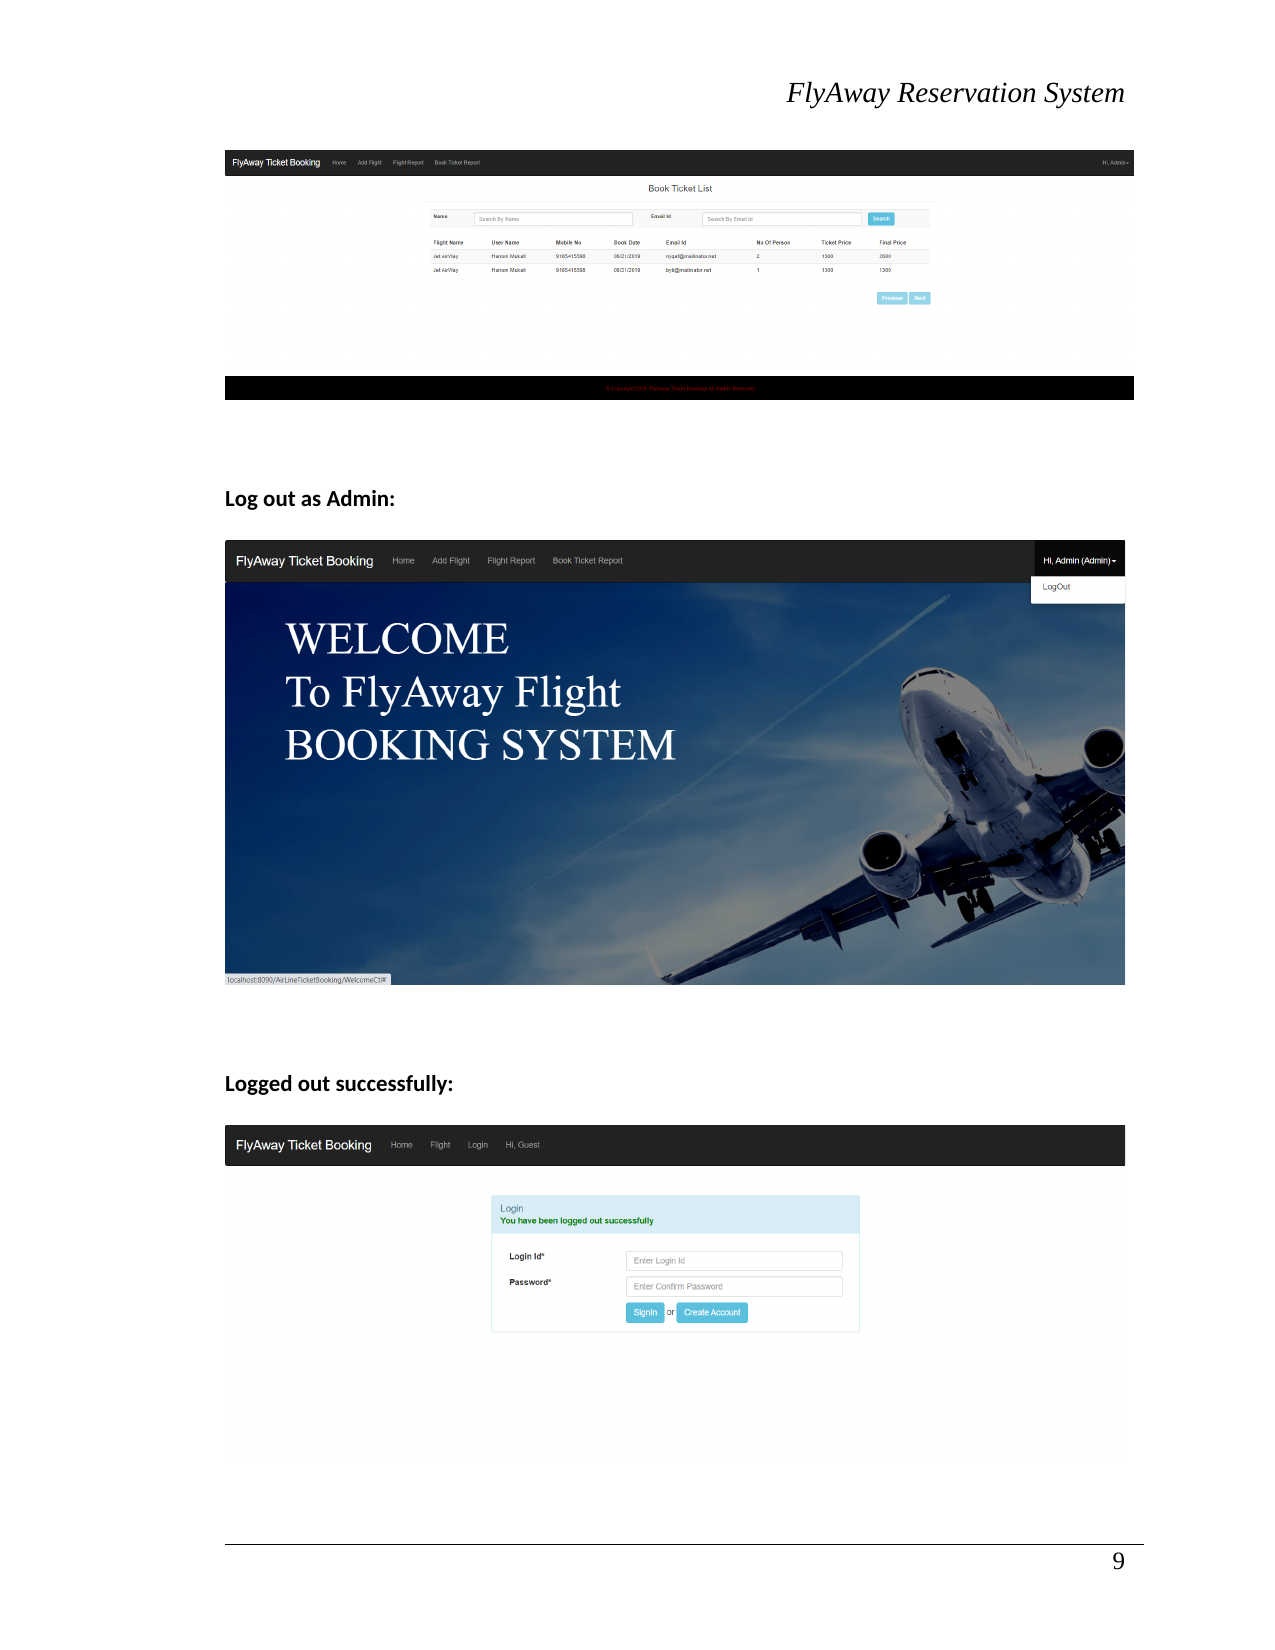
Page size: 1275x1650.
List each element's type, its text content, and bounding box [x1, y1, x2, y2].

list Logged out successfully: [225, 1069, 1125, 1097]
list Log out as Admin: [225, 484, 1125, 540]
picture [225, 150, 1134, 400]
picture [225, 540, 1125, 985]
picture [225, 1125, 1125, 1459]
